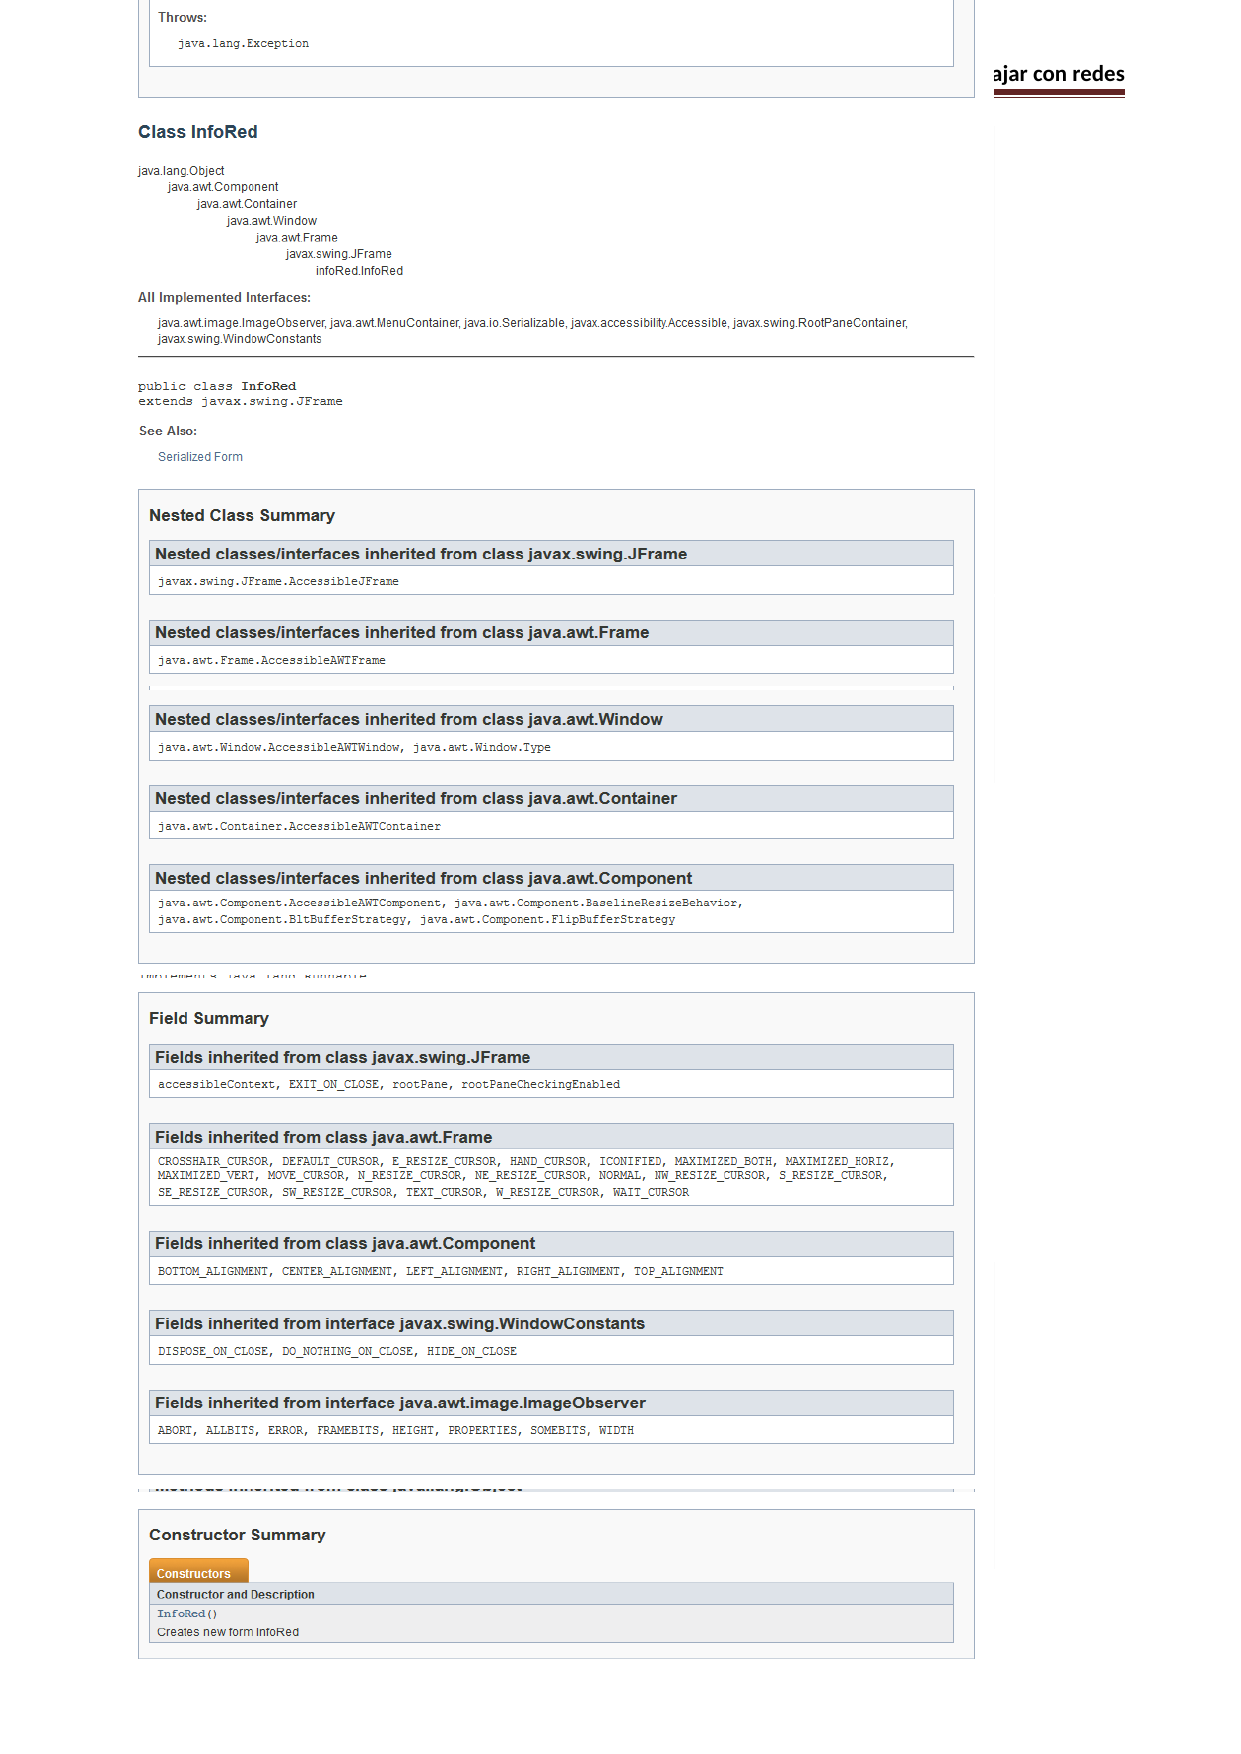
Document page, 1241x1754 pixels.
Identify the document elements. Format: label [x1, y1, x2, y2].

picture [118, 0, 994, 110]
picture [118, 114, 995, 1674]
